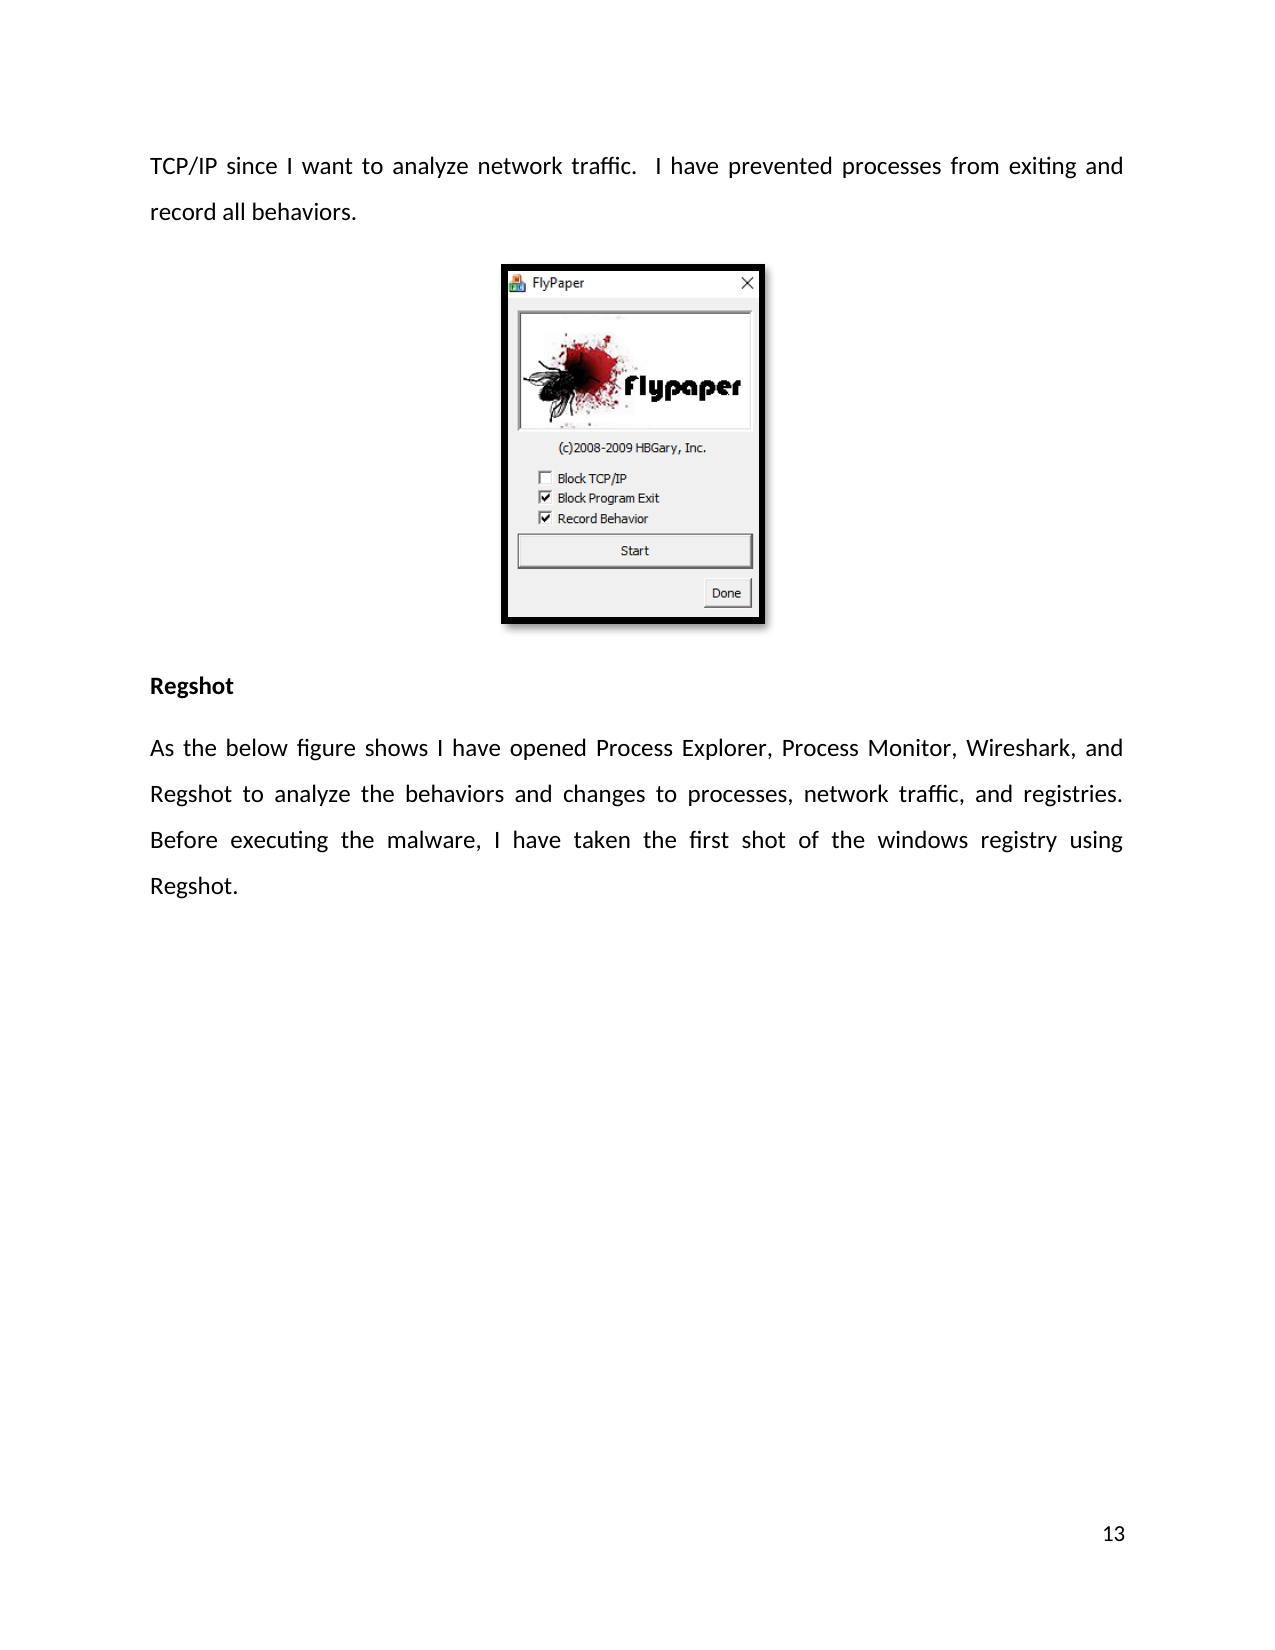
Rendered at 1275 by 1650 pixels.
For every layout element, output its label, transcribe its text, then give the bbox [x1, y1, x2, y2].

picture [508, 271, 759, 617]
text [150, 150, 1125, 226]
text Regshot [150, 670, 1125, 701]
text As the below figure shows I have opened Process Explorer, Process Monitor, Wireshark, and Regshot to analyze the behaviors and changes to processes, network traffic, and registries. Before executing the malware, I have taken the first shot of the windows registry using Regshot. [150, 733, 1125, 900]
